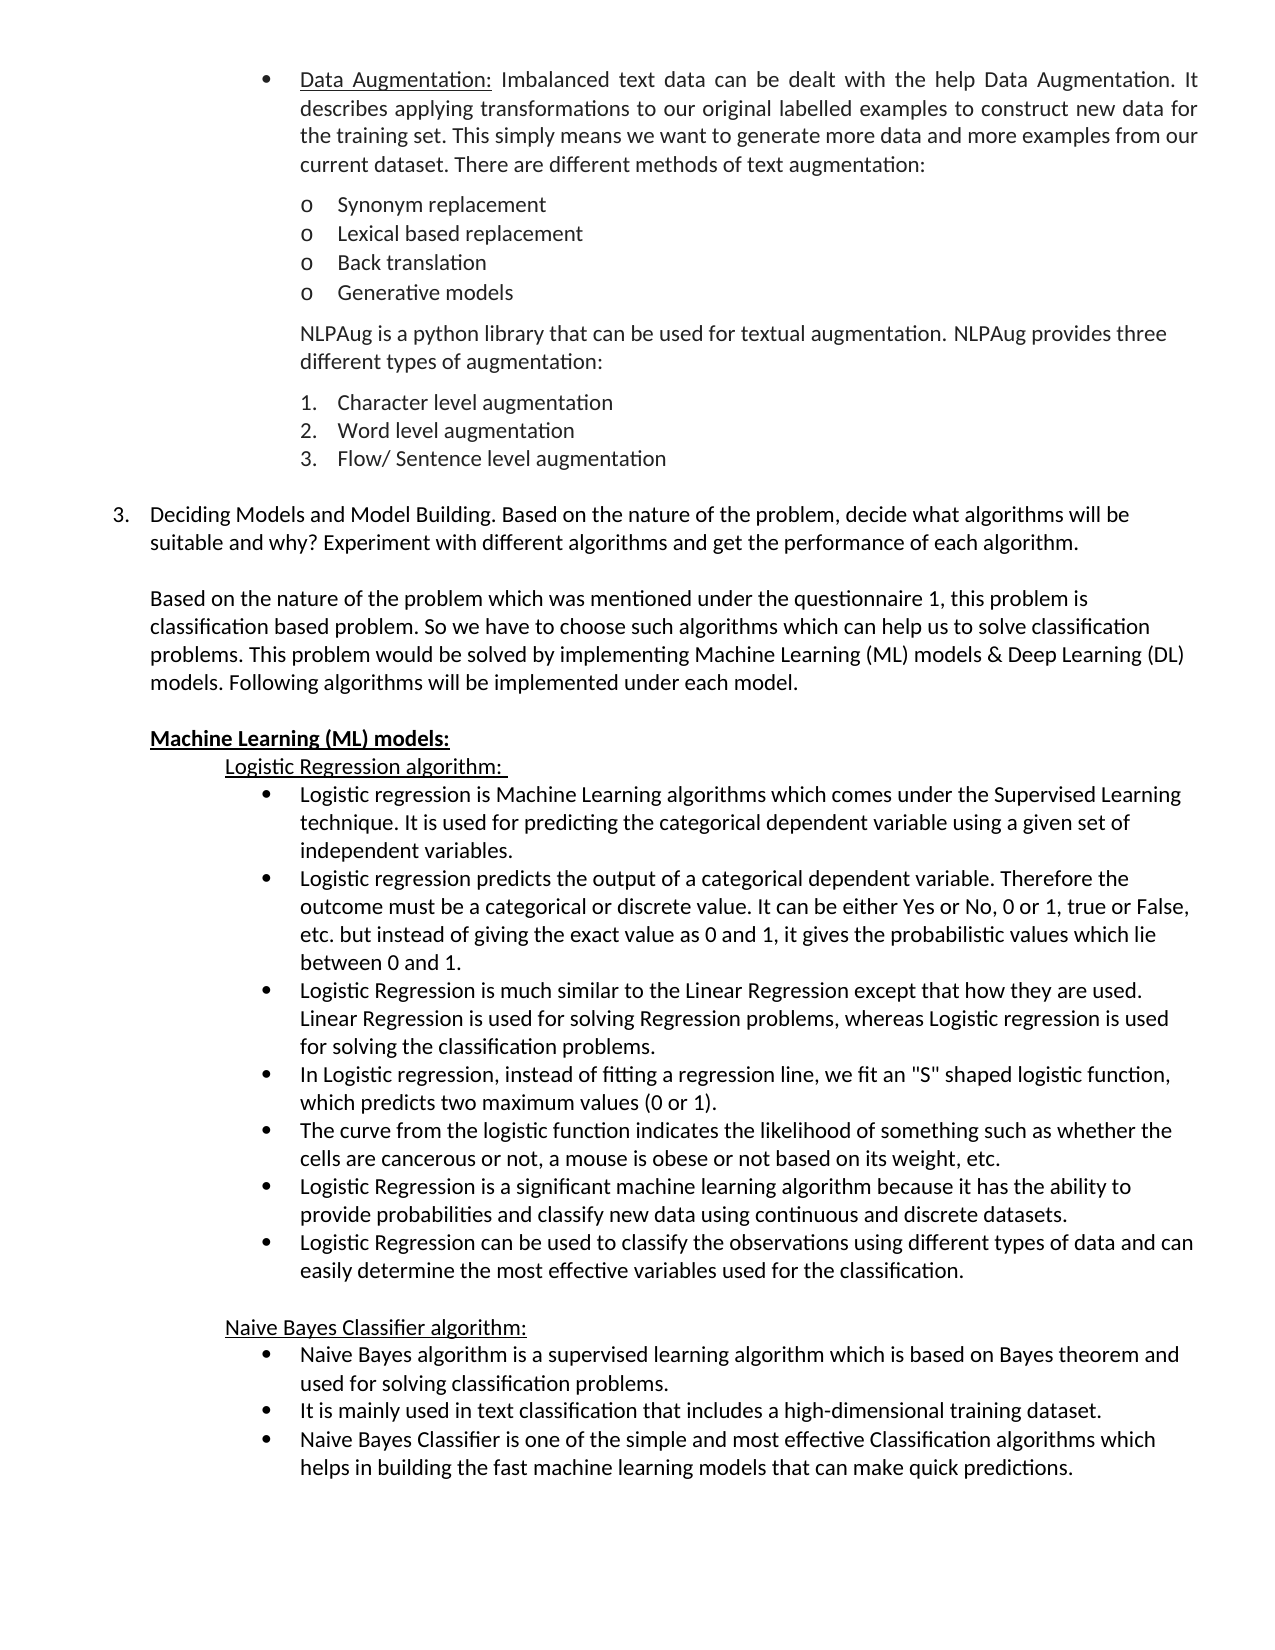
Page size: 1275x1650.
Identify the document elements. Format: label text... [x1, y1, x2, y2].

text Machine Learning (ML) models: [150, 724, 1200, 752]
list Logistic regression predicts the output of a categorical dependent variable. Therefore the outcome must be a categorical or discrete value. It can be either Yes or No, 0 or 1, true or False, etc. but instead of giving the exact value as 0 and 1, it gives the probabilistic values which lie between 0 and 1. [262, 864, 1200, 976]
list The curve from the logistic function indicates the likelihood of something such as whether the cells are cancerous or not, a mouse is obese or not based on its weight, etc. [262, 1116, 1200, 1172]
list Logistic Regression can be used to classify the observations using different types of data and can easily determine the most effective variables used for the classification. [262, 1228, 1200, 1284]
list Generative models [300, 278, 1228, 307]
list Logistic Regression is a significant machine learning algorithm because it has the ability to provide probabilities and classify new data using continuous and discrete datasets. [262, 1172, 1200, 1228]
list Synonym replacement [300, 190, 1228, 219]
list Logistic Regression is much similar to the Linear Regression except that how they are used. Linear Regression is used for solving Regression problems, whereas Logistic regression is used for solving the classification problems. [262, 976, 1200, 1060]
text NLPAug is a python library that can be used for textual augmentation. NLPAug provides three different types of augmentation: [300, 319, 1228, 375]
list In Logistic regression, instead of fitting a regression line, we fit an "S" shaped logistic function, which predicts two maximum values (0 or 1). [262, 1060, 1200, 1116]
text Based on the nature of the problem which was mentioned under the questionnaire 1, this problem is classification based problem. So we have to choose such algorithms which can help us to solve classification problems. This problem would be solved by implementing Machine Learning (ML) models & Deep Learning (DL) models. Following algorithms will be implemented under each model. [150, 584, 1200, 696]
list Data Augmentation: Imbalanced text data can be dealt with the help Data Augmentation. It describes applying transformations to our original labelled examples to construct new data for the training set. This simply means we want to generate more data and more examples from our current dataset. There are different methods of text augmentation: [262, 66, 1199, 178]
list Naive Bayes algorithm is a supervised learning algorithm which is based on Bayes theorem and used for solving classification problems. [262, 1341, 1200, 1397]
list Naive Bayes Classifier is one of the simple and most effective Classification algorithms which helps in building the fast machine learning models that can make quick predictions. [262, 1425, 1200, 1481]
list Lexical based replacement [300, 219, 1228, 248]
list Back translation [300, 248, 1228, 278]
list Character level augmentation [300, 388, 1228, 416]
list Deciding Models and Model Building. Based on the nature of the problem, decide what algorithms will be suitable and why? Experiment with different algorithms and get the performance of each algorithm. [112, 500, 1200, 556]
list Word level augmentation [300, 416, 1228, 444]
text Logistic Regression algorithm: [150, 752, 1200, 780]
list Logistic regression is Machine Learning algorithms which comes under the Supervised Learning technique. It is used for predicting the categorical dependent variable using a given set of independent variables. [262, 780, 1200, 864]
list It is mainly used in text classification that includes a high-dimensional training dataset. [262, 1397, 1200, 1425]
text Naive Bayes Classifier algorithm: [225, 1313, 1200, 1341]
list Flow/ Sentence level augmentation [300, 444, 1228, 472]
